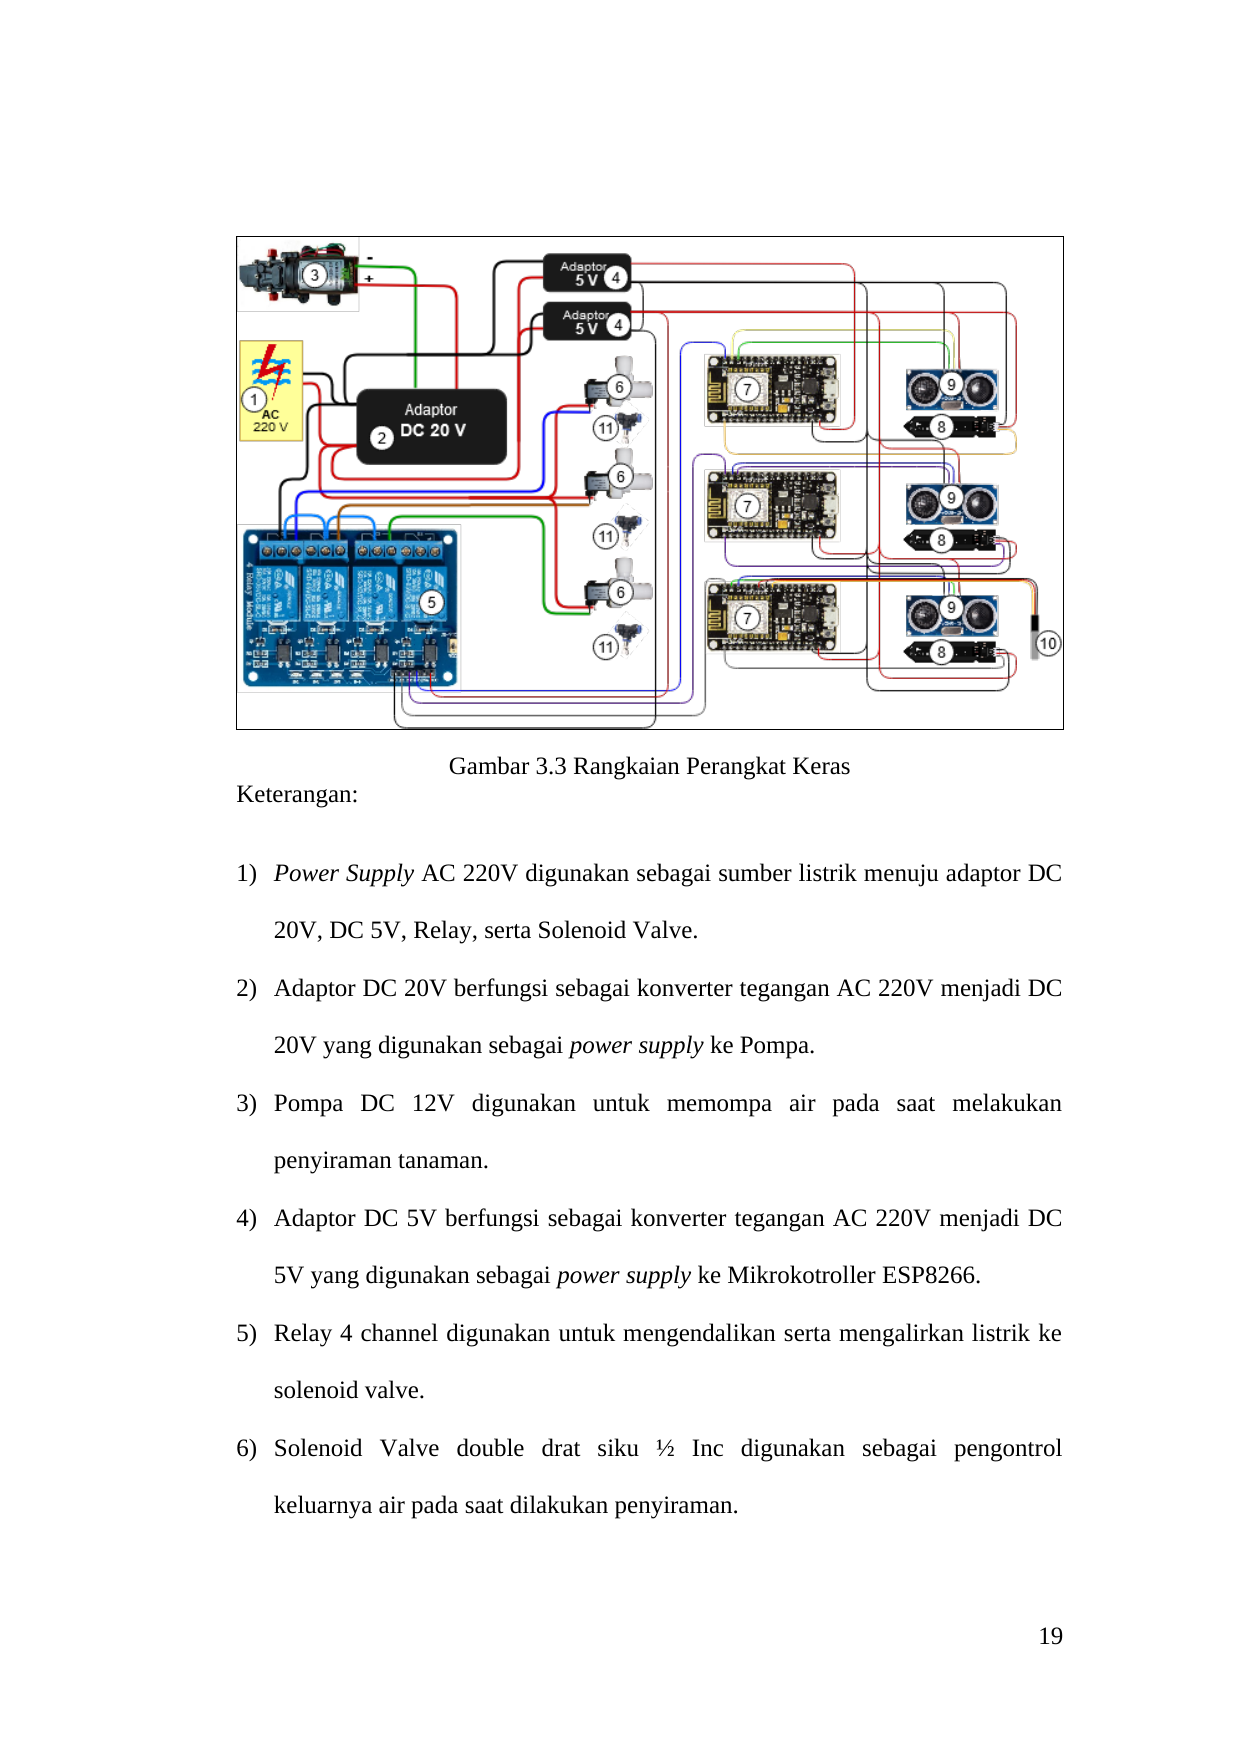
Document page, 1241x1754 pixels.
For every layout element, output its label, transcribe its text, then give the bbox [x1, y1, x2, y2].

list Pompa DC 12V digunakan untuk memompa air pada saat melakukan penyiraman tanaman. [236, 1088, 1063, 1174]
list Solenoid Valve double drat siku ½ Inc digunakan sebagai pengontrol keluarnya air pada saat dilakukan penyiraman. [236, 1433, 1063, 1519]
picture [237, 237, 1063, 729]
list Adaptor DC 5V berfungsi sebagai konverter tegangan AC 220V menjadi DC 5V yang digunakan sebagai power supply ke Mikrokotroller ESP8266. [236, 1203, 1063, 1289]
text Keterangan: [236, 779, 1063, 808]
list Adaptor DC 20V berfungsi sebagai konverter tegangan AC 220V menjadi DC 20V yang digunakan sebagai power supply ke Pompa. [236, 973, 1063, 1059]
list Relay 4 channel digunakan untuk mengendalikan serta mengalirkan listrik ke solenoid valve. [236, 1318, 1063, 1404]
list Power Supply AC 220V digunakan sebagai sumber listrik menuju adaptor DC 20V, DC 5V, Relay, serta Solenoid Valve. [236, 858, 1063, 944]
